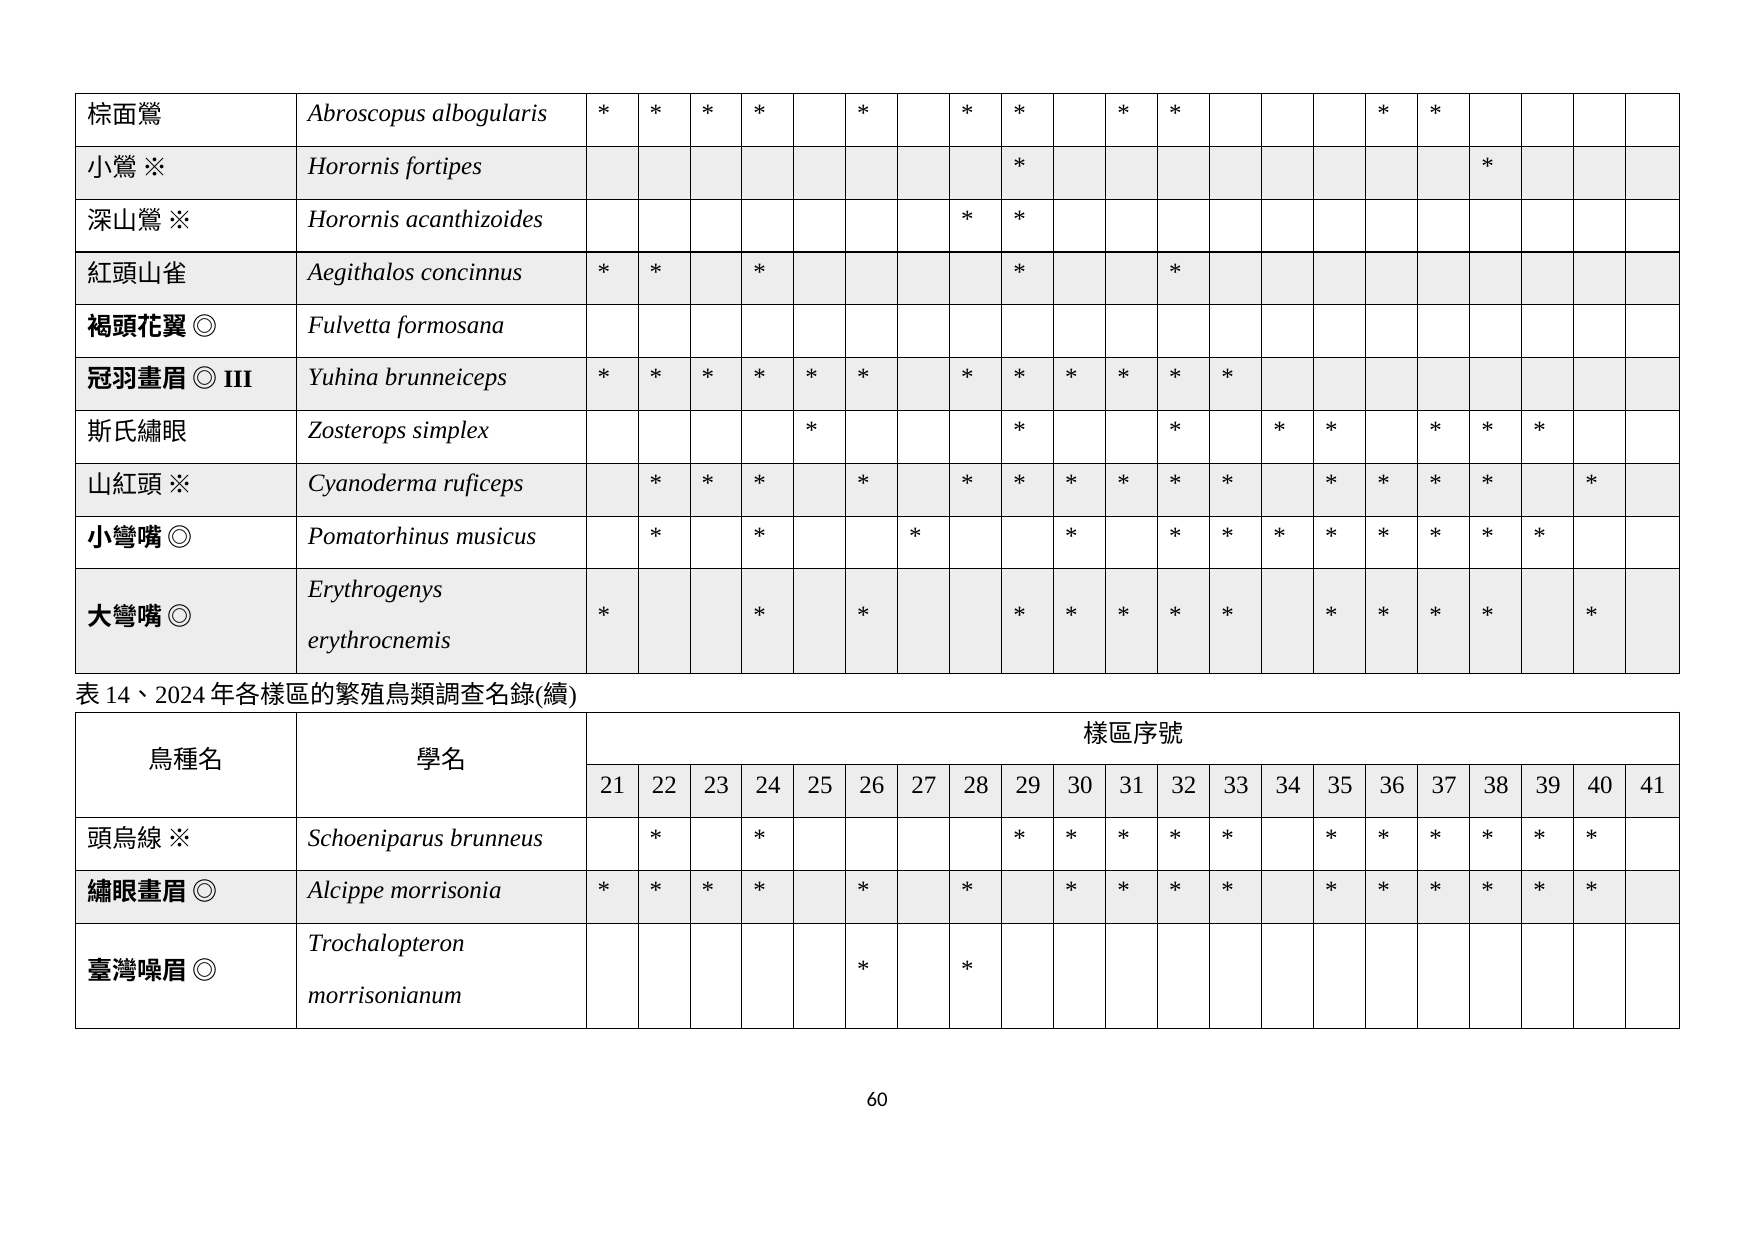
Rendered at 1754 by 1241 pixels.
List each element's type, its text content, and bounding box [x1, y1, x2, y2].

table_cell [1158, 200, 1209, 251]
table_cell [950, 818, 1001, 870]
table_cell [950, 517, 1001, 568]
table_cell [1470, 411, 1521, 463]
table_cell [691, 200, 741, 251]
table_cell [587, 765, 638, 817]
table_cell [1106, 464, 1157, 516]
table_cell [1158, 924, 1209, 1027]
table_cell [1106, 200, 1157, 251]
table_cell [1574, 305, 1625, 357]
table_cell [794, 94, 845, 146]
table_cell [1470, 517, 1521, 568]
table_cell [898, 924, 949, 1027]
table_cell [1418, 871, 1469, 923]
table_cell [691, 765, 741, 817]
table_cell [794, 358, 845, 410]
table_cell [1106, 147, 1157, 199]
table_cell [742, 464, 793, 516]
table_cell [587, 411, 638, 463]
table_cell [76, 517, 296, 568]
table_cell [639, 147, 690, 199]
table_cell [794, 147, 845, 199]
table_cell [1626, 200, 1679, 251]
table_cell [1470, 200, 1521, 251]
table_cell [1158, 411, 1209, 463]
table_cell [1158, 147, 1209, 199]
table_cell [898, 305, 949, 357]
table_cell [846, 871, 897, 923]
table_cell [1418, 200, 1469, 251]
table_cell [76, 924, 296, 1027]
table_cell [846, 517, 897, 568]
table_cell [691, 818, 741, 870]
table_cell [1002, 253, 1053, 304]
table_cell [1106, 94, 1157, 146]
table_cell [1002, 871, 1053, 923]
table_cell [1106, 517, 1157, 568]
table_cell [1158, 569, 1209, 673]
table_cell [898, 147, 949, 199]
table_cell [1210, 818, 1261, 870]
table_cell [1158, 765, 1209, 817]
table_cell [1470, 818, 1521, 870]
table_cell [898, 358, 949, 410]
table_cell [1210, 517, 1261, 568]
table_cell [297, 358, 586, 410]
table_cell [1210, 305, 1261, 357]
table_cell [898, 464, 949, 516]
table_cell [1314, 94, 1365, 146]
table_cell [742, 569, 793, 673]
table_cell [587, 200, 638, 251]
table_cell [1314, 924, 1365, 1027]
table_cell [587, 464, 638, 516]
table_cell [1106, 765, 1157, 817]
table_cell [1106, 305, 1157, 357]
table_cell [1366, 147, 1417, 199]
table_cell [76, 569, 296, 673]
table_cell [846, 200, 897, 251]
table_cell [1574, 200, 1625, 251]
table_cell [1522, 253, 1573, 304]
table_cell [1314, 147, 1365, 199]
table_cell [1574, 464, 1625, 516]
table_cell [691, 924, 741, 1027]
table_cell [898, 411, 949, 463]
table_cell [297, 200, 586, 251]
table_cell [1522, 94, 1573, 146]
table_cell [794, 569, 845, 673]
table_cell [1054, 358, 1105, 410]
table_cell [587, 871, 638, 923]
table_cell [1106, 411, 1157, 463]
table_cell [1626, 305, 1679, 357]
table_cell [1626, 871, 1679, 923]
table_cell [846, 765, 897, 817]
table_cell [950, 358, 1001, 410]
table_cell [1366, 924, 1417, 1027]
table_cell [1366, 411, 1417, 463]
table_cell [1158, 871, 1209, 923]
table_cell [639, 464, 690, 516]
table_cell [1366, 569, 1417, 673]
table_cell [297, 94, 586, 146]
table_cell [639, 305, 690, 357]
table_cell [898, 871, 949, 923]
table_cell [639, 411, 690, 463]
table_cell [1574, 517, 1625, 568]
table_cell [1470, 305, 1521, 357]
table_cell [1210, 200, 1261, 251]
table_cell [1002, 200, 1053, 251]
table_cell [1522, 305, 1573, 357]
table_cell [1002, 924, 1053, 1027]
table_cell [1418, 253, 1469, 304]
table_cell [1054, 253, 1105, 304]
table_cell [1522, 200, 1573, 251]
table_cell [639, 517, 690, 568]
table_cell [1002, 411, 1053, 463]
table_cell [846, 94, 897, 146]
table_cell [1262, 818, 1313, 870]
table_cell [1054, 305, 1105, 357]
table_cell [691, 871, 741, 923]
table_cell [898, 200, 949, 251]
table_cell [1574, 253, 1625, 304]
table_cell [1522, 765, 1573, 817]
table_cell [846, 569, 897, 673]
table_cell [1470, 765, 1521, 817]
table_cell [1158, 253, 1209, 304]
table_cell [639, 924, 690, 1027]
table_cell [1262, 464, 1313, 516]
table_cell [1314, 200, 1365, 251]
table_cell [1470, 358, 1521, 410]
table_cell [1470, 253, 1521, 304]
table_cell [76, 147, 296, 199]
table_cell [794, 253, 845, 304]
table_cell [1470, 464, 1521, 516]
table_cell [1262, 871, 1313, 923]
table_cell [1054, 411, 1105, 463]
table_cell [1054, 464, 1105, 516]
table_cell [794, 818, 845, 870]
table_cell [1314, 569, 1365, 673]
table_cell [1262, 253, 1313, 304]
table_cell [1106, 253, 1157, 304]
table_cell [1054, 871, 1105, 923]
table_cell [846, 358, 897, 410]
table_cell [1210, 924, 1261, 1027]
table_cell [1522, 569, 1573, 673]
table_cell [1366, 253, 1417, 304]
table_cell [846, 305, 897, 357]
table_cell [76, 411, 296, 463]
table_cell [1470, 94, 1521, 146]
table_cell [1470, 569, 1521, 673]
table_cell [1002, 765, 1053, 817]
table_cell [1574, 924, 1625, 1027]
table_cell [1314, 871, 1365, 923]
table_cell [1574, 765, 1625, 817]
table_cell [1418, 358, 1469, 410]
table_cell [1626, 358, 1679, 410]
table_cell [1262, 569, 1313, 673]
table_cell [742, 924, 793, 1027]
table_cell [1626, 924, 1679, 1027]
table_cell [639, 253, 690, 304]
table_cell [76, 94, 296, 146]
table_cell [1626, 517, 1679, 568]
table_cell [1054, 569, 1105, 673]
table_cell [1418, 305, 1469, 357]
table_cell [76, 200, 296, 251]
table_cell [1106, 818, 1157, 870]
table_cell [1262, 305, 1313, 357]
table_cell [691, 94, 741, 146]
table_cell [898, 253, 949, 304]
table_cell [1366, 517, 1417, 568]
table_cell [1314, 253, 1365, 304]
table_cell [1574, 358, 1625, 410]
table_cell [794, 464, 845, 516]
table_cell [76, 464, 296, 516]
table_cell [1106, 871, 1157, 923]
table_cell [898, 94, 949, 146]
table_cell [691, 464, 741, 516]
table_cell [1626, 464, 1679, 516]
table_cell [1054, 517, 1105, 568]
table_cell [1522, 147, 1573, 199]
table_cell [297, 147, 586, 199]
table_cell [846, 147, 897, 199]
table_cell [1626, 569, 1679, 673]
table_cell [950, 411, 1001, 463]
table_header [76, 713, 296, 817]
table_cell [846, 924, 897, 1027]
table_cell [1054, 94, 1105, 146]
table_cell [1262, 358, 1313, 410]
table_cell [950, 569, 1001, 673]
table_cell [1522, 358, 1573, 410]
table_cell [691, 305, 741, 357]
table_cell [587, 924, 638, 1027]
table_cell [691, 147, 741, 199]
text 表14、2024年各樣區的繁殖鳥類調查名錄(續) [75, 674, 1679, 712]
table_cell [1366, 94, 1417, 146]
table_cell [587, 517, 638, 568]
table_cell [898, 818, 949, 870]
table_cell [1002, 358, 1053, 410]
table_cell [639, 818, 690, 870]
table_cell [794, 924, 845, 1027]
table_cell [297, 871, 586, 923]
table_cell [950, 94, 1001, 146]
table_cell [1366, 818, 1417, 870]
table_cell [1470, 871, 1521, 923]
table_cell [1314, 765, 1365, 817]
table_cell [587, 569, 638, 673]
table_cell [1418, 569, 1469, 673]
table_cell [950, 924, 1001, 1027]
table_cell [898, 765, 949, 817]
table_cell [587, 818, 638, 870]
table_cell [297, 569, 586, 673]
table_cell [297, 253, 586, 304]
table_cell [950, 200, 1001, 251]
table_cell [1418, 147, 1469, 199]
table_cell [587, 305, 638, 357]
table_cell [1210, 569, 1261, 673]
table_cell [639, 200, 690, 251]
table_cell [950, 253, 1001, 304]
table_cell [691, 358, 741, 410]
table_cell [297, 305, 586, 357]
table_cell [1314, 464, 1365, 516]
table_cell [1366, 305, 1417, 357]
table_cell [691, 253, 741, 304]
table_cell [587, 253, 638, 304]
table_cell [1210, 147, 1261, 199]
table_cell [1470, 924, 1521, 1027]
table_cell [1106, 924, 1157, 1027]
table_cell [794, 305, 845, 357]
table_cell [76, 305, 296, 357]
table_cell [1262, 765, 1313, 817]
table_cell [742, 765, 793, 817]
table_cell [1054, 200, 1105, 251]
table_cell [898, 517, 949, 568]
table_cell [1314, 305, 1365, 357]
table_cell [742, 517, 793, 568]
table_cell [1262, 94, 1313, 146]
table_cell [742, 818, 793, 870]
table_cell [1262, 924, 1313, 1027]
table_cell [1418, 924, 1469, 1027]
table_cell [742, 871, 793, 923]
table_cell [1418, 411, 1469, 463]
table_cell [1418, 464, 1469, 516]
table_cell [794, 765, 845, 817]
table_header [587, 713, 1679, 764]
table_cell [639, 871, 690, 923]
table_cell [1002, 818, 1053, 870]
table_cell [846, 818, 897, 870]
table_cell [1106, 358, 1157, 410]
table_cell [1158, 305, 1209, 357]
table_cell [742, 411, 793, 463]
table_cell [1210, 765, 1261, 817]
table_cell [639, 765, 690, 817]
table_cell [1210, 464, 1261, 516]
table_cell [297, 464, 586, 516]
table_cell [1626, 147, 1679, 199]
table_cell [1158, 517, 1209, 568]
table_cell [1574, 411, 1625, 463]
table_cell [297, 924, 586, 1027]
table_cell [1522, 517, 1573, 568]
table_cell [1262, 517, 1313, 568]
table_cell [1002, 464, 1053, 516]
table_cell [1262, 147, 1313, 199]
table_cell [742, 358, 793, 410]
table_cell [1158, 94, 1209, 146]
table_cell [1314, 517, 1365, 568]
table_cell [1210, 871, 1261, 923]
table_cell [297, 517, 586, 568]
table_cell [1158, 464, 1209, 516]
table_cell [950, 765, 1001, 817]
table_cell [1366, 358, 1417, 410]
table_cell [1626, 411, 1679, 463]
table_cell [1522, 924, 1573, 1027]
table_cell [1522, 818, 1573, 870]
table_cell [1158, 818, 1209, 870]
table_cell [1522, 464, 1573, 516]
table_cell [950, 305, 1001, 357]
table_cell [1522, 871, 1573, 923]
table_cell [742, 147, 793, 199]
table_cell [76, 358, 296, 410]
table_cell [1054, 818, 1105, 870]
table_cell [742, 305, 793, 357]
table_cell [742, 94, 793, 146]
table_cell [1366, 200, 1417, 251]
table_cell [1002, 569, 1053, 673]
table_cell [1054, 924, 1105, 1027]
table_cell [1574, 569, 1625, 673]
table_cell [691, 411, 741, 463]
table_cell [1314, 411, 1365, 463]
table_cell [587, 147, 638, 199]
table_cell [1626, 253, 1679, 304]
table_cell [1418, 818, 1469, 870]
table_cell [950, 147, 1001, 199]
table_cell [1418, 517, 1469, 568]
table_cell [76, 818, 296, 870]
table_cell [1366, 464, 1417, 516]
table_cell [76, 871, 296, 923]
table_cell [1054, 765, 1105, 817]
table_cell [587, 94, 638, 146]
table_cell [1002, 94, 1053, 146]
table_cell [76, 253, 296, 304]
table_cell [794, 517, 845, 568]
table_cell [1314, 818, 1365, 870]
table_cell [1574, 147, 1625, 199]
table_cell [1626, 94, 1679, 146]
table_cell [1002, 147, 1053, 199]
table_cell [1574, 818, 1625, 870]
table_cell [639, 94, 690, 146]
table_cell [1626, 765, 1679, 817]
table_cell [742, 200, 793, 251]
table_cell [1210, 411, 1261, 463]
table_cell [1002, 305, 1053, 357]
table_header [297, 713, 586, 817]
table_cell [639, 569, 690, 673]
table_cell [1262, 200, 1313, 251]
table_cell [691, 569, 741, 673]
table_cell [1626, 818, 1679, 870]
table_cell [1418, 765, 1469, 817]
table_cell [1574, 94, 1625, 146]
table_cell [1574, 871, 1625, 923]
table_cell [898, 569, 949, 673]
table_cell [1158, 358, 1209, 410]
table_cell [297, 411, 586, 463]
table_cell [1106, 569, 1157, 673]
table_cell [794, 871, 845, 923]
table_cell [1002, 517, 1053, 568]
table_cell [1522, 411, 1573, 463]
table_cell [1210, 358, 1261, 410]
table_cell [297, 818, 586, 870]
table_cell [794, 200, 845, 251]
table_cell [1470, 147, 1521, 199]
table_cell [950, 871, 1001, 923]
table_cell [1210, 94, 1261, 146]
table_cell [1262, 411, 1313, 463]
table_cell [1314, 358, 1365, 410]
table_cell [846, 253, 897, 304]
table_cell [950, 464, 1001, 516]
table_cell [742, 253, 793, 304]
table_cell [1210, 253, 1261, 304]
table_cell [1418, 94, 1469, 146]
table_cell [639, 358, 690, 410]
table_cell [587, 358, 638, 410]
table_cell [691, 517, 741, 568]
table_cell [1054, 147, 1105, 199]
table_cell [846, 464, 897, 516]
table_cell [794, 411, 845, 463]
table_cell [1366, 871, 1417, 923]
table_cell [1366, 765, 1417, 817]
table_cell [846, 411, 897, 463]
